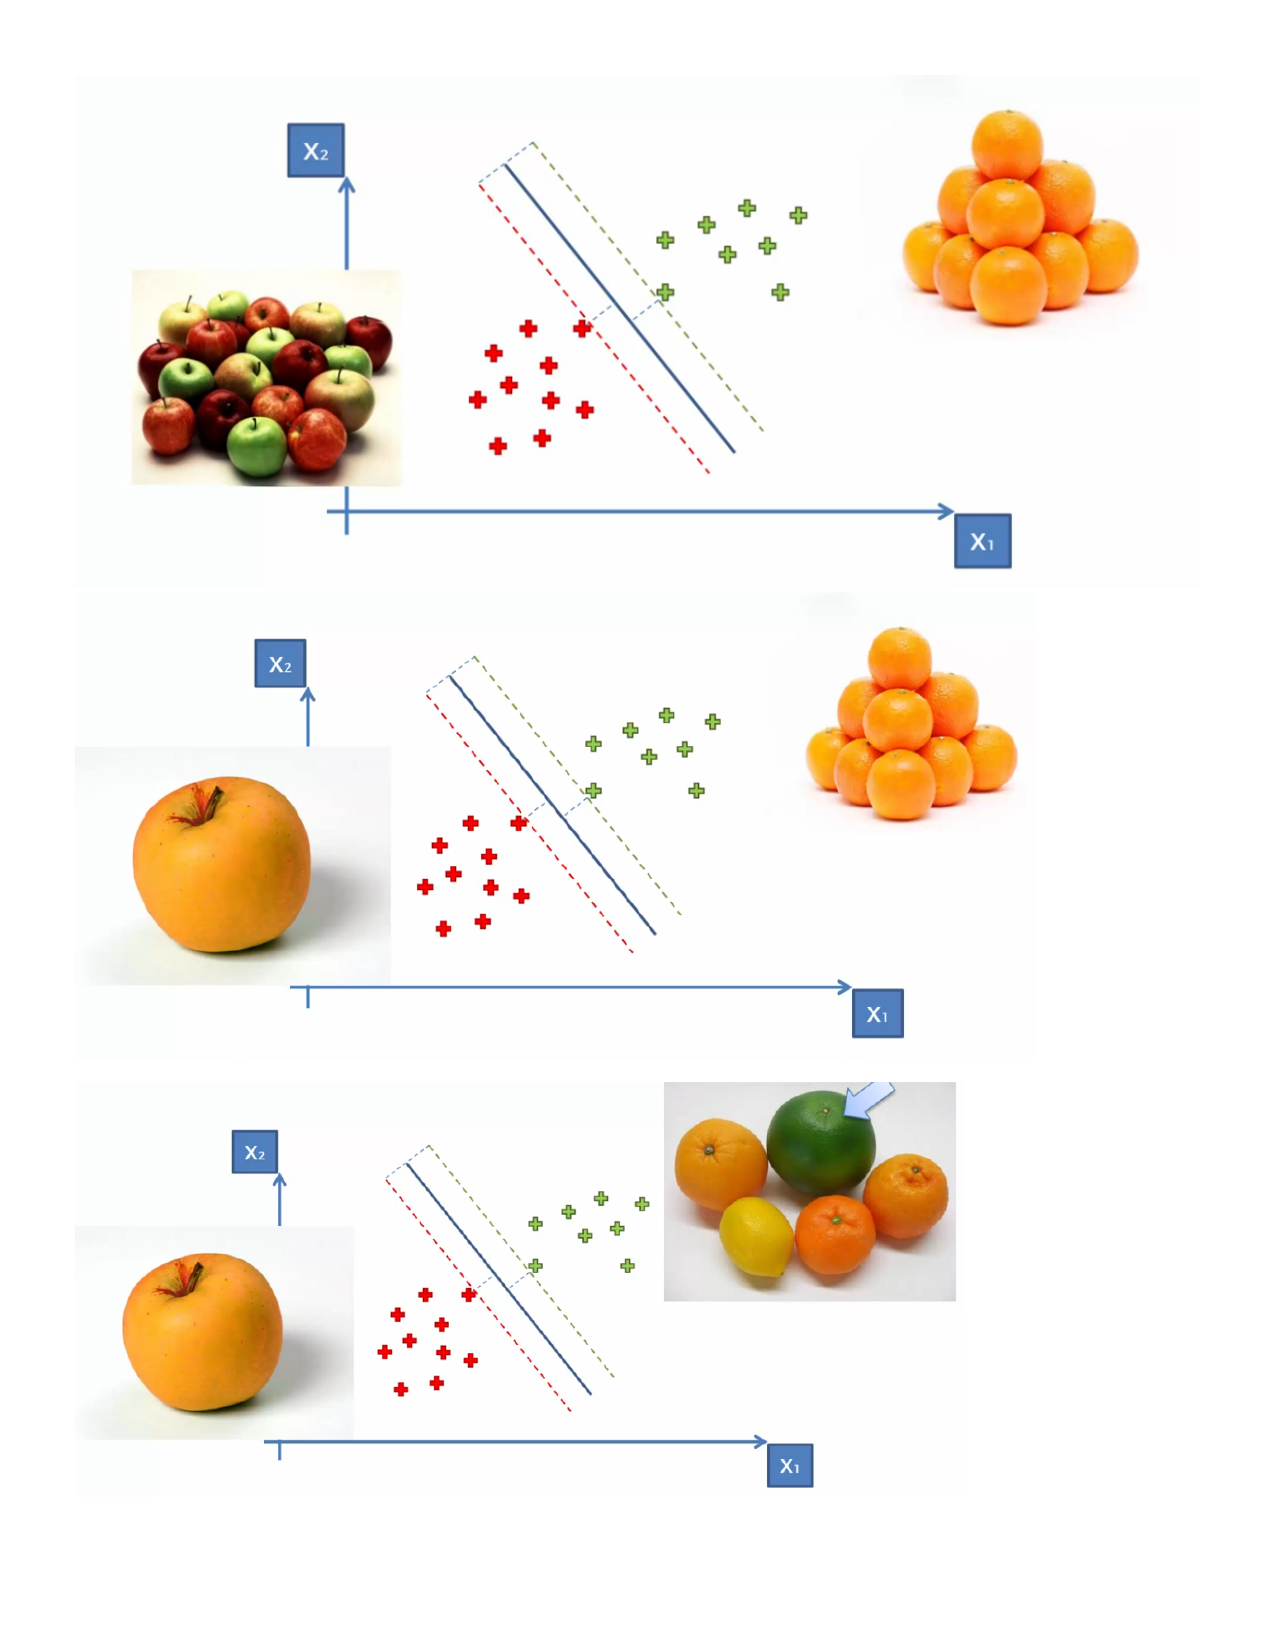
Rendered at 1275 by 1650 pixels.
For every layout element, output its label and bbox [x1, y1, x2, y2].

picture [75, 75, 1200, 588]
picture [75, 592, 1037, 1058]
picture [75, 1082, 965, 1497]
